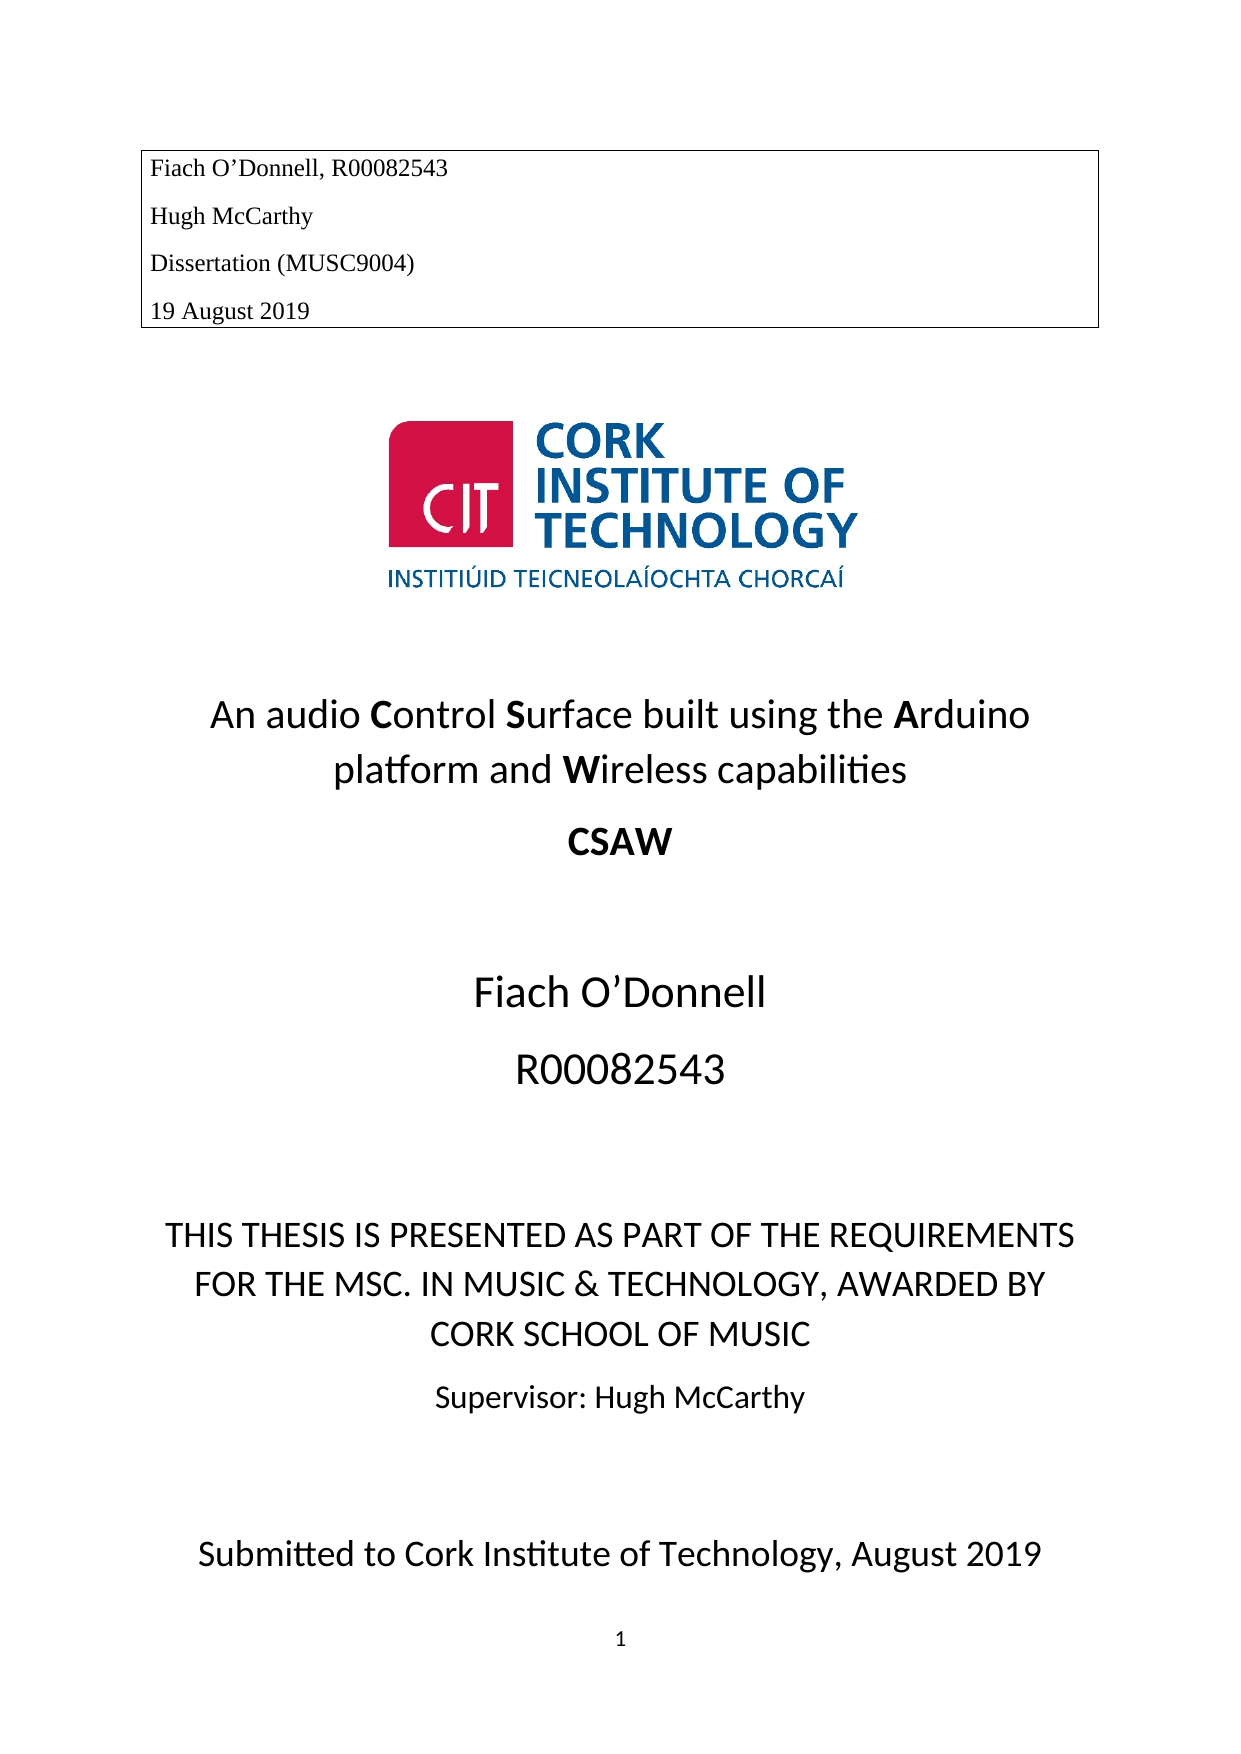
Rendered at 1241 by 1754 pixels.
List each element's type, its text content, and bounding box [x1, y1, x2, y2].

text An audio Control Surface built using the Arduino platform and Wireless capabilities [150, 688, 1090, 794]
text Fiach O’Donnell [150, 963, 1090, 1019]
text CSAW [150, 815, 1090, 866]
text R00082543 [150, 1040, 1090, 1096]
text THIS THESIS IS PRESENTED AS PART OF THE REQUIREMENTS FOR THE MSC. IN MUSIC & TECHNOLOGY, AWARDED BY CORK SCHOOL OF MUSIC [150, 1211, 1090, 1356]
text Submitted to Cork Institute of Technology, August 2019 [150, 1530, 1090, 1576]
text Supervisor: Hugh McCarthy [150, 1376, 1090, 1417]
picture [357, 393, 883, 623]
text Hugh McCarthy [142, 198, 1098, 229]
text Fiach O’Donnell, R00082543 [142, 151, 1098, 182]
text 19 August 2019 [142, 293, 1098, 327]
text Dissertation (MUSC9004) [142, 245, 1098, 277]
